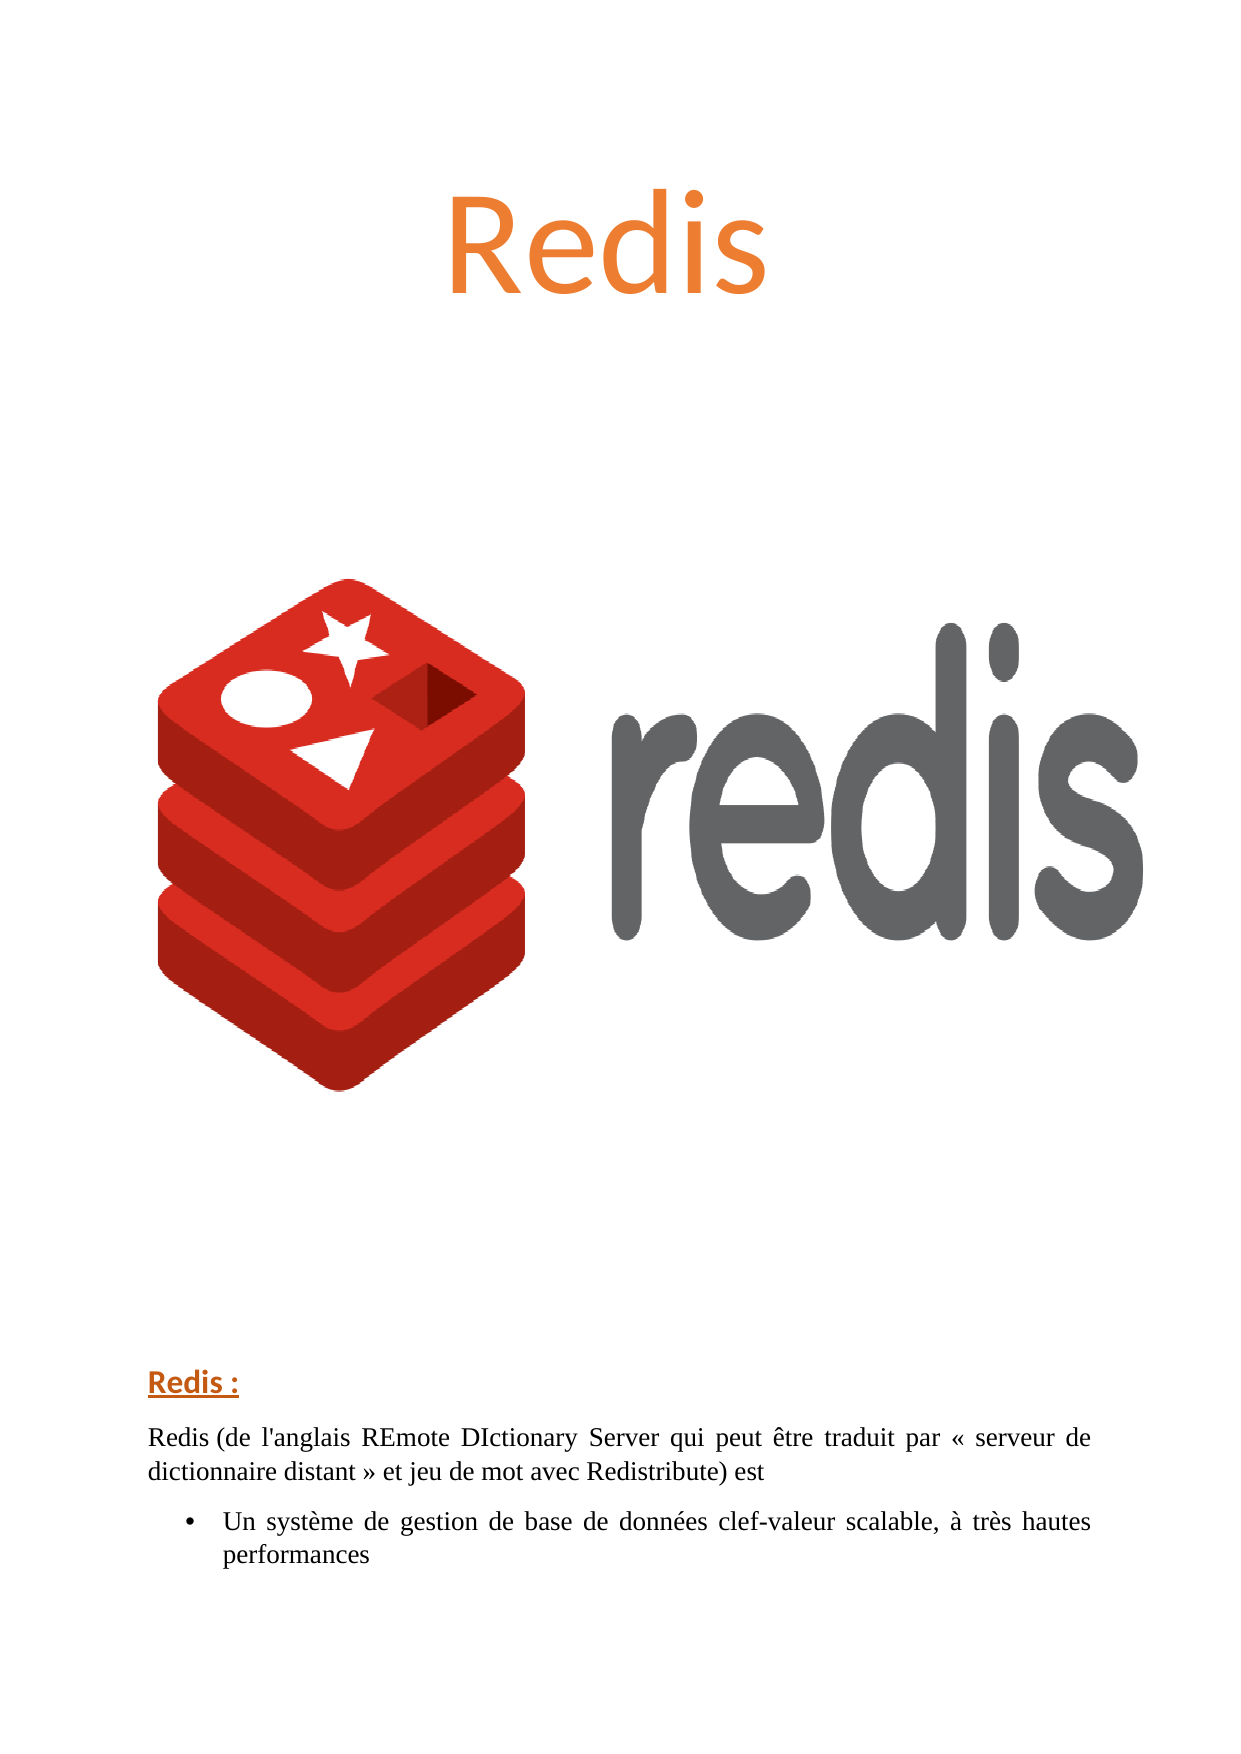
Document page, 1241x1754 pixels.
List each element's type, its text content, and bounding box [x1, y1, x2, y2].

text Redis [369, 148, 1093, 331]
text Redis (de l'anglais REmote DIctionary Server qui peut être traduit par « serveur de dictionnaire distant » et jeu de mot avec Redistribute) est [148, 1421, 1093, 1486]
list Un système de gestion de base de données clef-valeur scalable, à très hautes performances [185, 1505, 1093, 1570]
picture [147, 562, 1153, 1110]
text Redis : [148, 1361, 1093, 1401]
